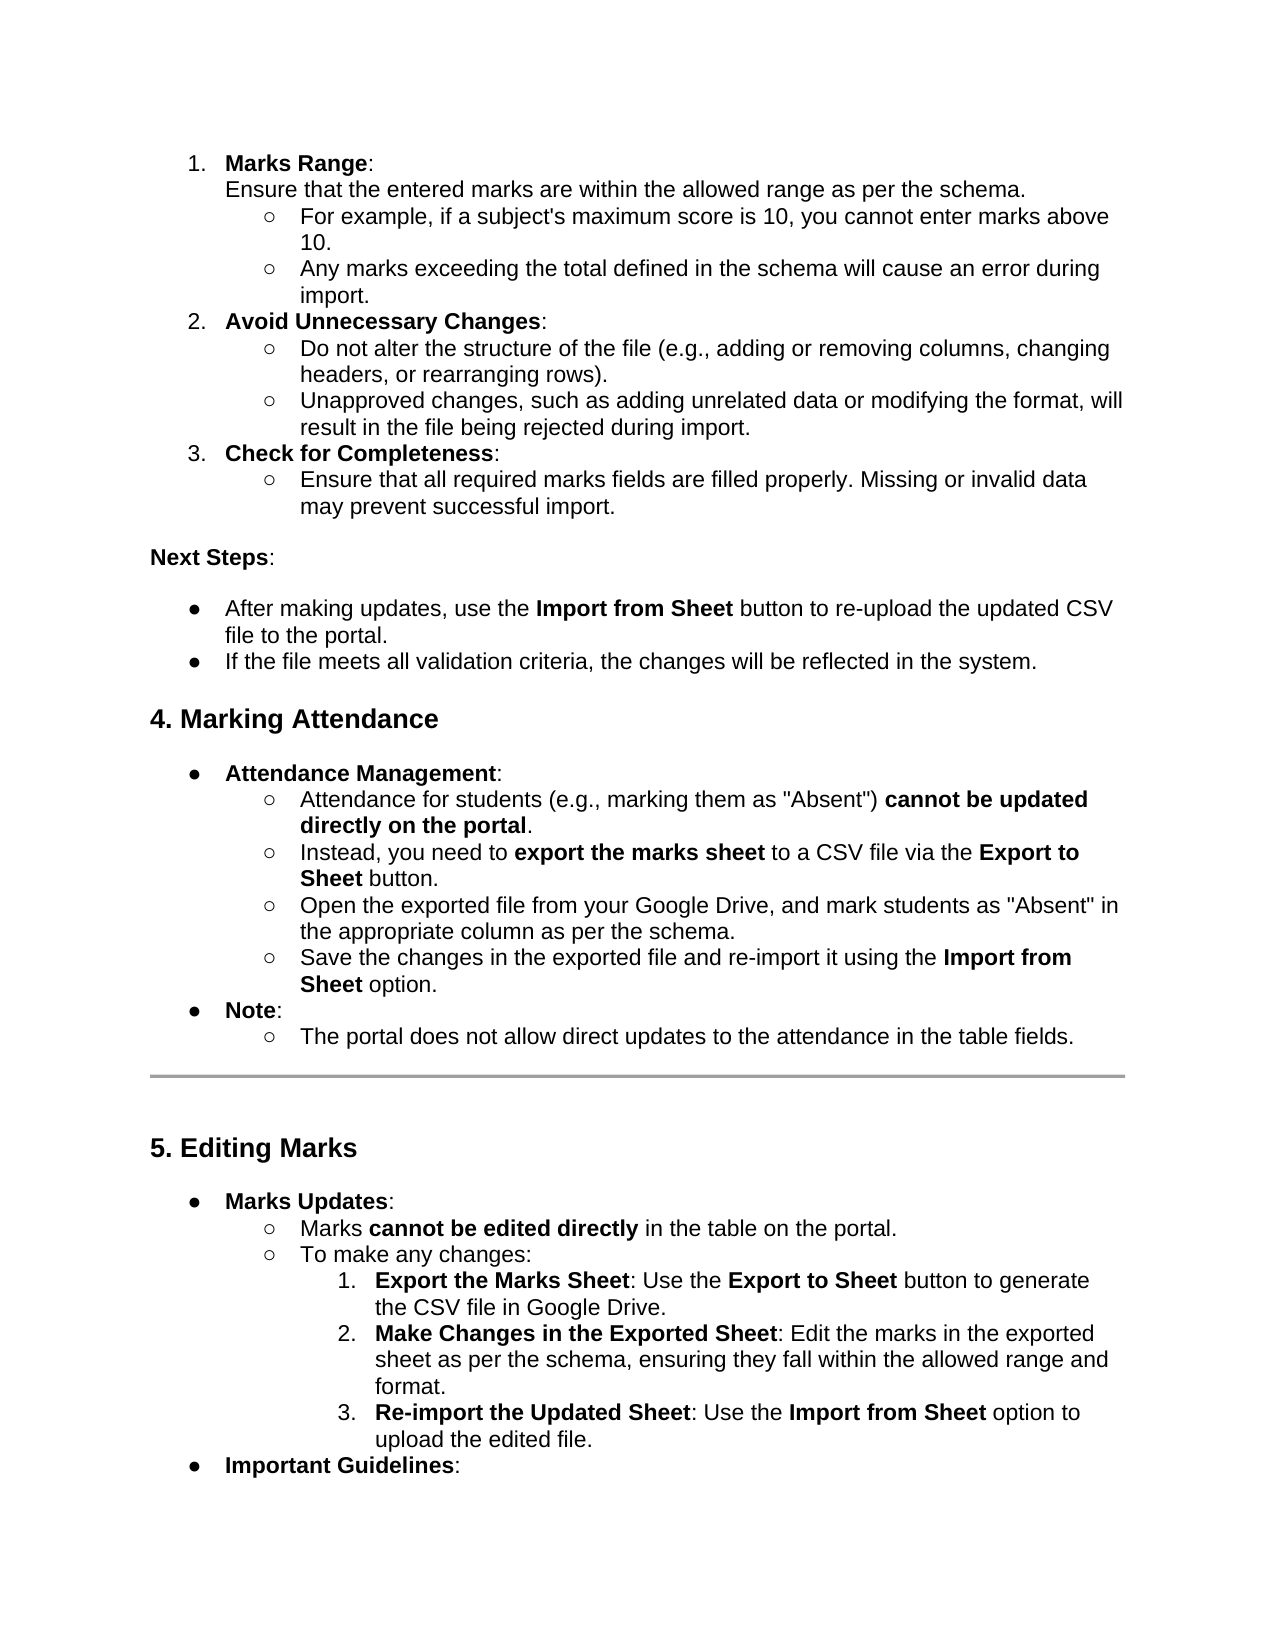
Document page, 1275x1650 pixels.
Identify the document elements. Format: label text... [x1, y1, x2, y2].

list Open the exported file from your Google Drive, and mark students as "Absent" in the appropriate column as per the schema. [262, 892, 1125, 944]
list After making updates, use the Import from Sheet button to re-upload the updated CSV file to the portal. [187, 595, 1125, 648]
list Any marks exceeding the total defined in the schema will cause an error during import. [262, 255, 1125, 308]
list The portal does not allow direct updates to the attendance in the table fields. [262, 1023, 1125, 1050]
list For example, if a subject's maximum score is 10, you cannot enter marks above 10. [262, 203, 1125, 255]
subtitle 4. Marking Attendance [150, 703, 1125, 735]
list Unapproved changes, such as adding unrelated data or modifying the format, will result in the file being rejected during import. [262, 387, 1125, 440]
list Instead, you need to export the marks sheet to a CSV file via the Export to Sheet button. [262, 839, 1125, 892]
list Note: [187, 997, 1125, 1023]
list Check for Completeness: [187, 440, 1125, 466]
list Marks Range: Ensure that the entered marks are within the allowed range as per the schema. [187, 150, 1125, 203]
list Attendance for students (e.g., marking them as "Absent") cannot be updated directly on the portal. [262, 786, 1125, 839]
list Ensure that all required marks fields are filled properly. Missing or invalid data may prevent successful import. [262, 466, 1125, 519]
list To make any changes: [262, 1241, 1125, 1267]
text Next Steps: [150, 544, 1125, 570]
list Marks cannot be edited directly in the table on the portal. [262, 1215, 1125, 1241]
list Make Changes in the Exported Sheet: Edit the marks in the exported sheet as per the schema, ensuring they fall within the allowed range and format. [337, 1320, 1125, 1399]
list Do not alter the structure of the file (e.g., adding or removing columns, changing headers, or rearranging rows). [262, 334, 1125, 387]
subtitle 5. Editing Marks [150, 1132, 1125, 1163]
list Attendance Management: [187, 760, 1125, 786]
list Marks Updates: [187, 1188, 1125, 1215]
list Avoid Unnecessary Changes: [187, 308, 1125, 334]
list Save the changes in the exported file and re-import it using the Import from Sheet option. [262, 944, 1125, 997]
list Re-import the Updated Sheet: Use the Import from Sheet option to upload the edited file. [337, 1399, 1125, 1452]
list Export the Marks Sheet: Use the Export to Sheet button to generate the CSV file in Google Drive. [337, 1267, 1125, 1320]
list If the file meets all validation criteria, the changes will be reflected in the system. [187, 648, 1125, 674]
list Important Guidelines: [187, 1452, 1125, 1478]
